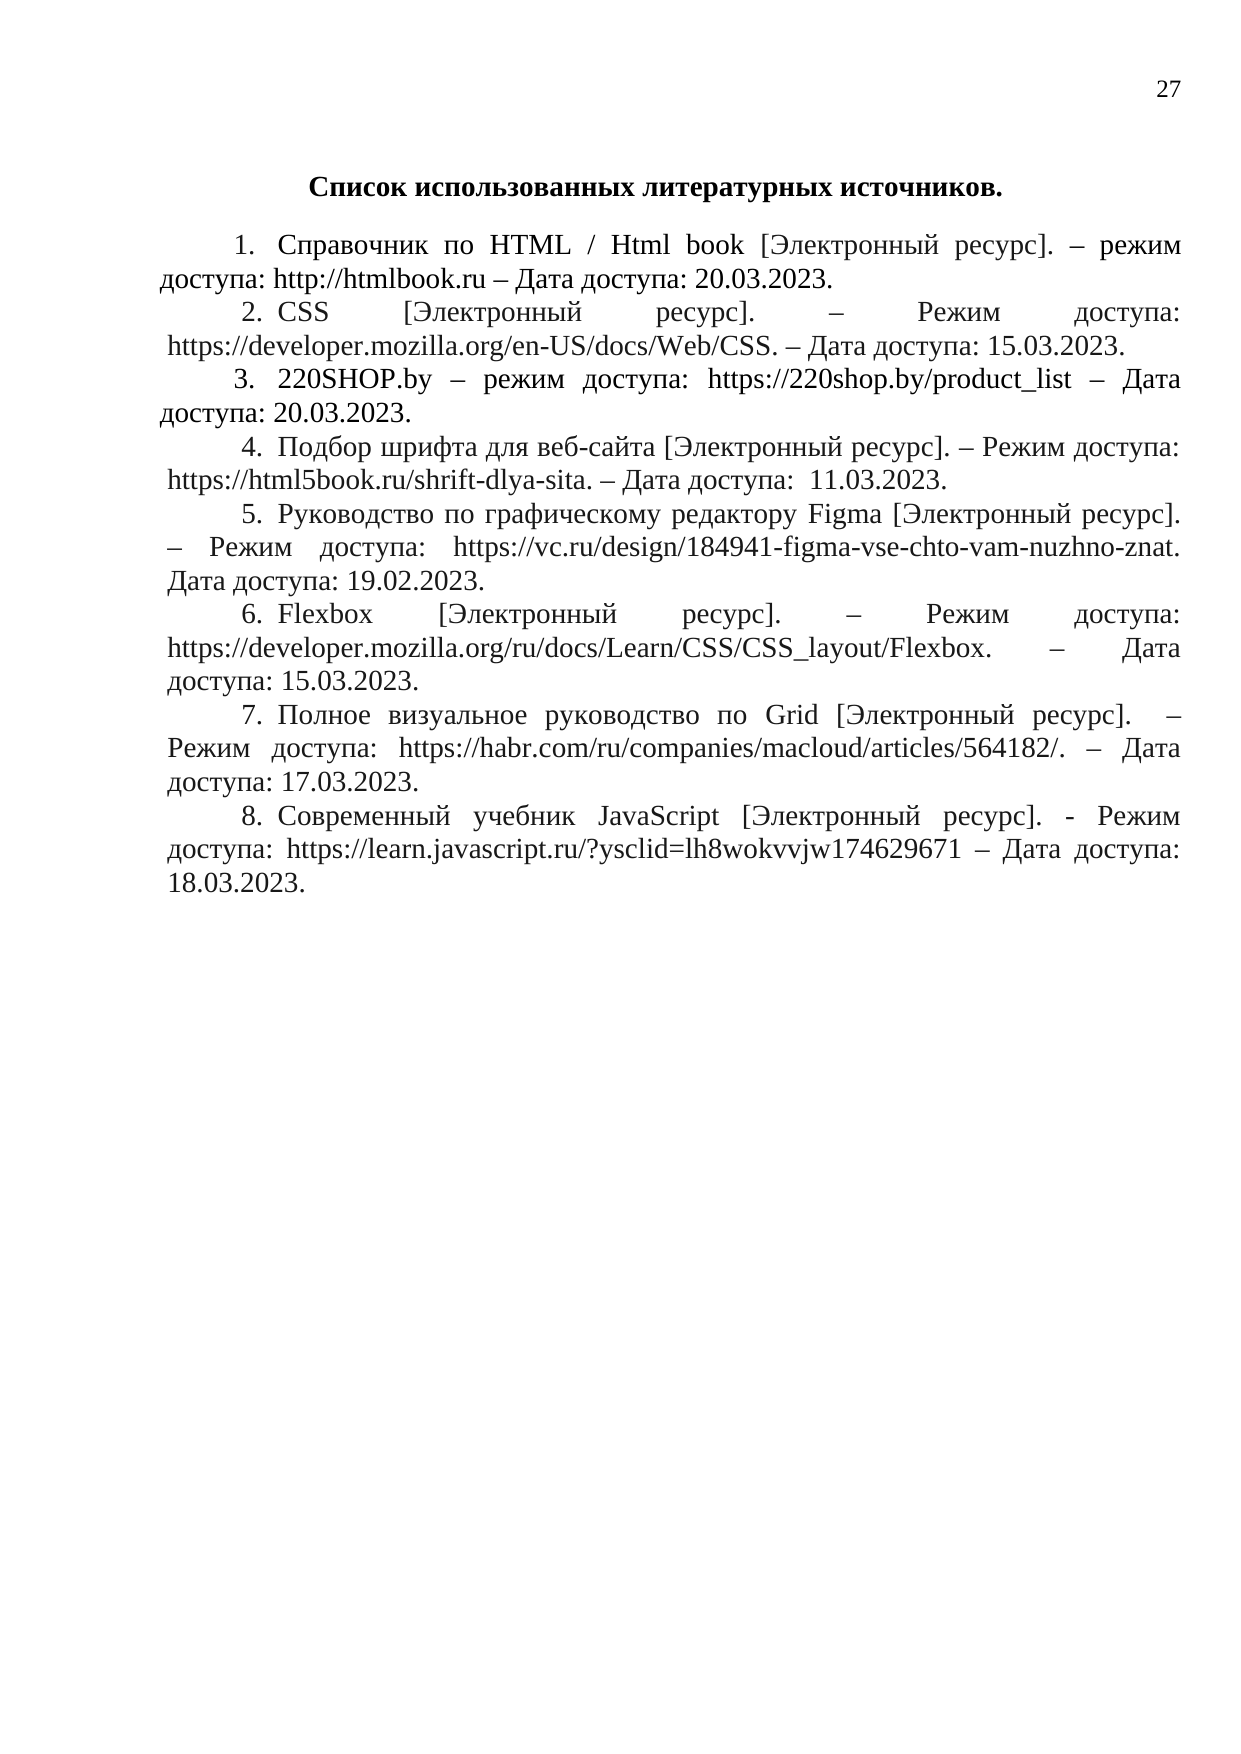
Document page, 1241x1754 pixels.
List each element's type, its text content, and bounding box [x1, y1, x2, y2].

subtitle Список использованных литературных источников. [130, 169, 1181, 202]
list Полное визуальное руководство по Grid [Электронный ресурс]. – Режим доступа: https://habr.com/ru/companies/macloud/articles/564182/. – Дата доступа: 17.03.2023. [167, 697, 1181, 798]
list Современный учебник JavaScript [Электронный ресурс]. - Режим доступа: https://learn.javascript.ru/?ysclid=lh8wokvvjw174629671 – Дата доступа: 18.03.2023. [167, 798, 1181, 898]
list Flexbox [Электронный ресурс]. – Режим доступа: https://developer.mozilla.org/ru/docs/Learn/CSS/CSS_layout/Flexbox. – Дата доступа: 15.03.2023. [167, 596, 1181, 697]
list Подбор шрифта для веб-сайта [Электронный ресурс]. – Режим доступа: https://html5book.ru/shrift-dlya-sita. – Дата доступа: 11.03.2023. [167, 429, 1181, 496]
list Справочник по HTML / Html book [Электронный ресурс]. – режим доступа: http://htmlbook.ru – Дата доступа: 20.03.2023. [159, 227, 1181, 294]
list 220SHOP.by – режим доступа: https://220shop.by/product_list – Дата доступа: 20.03.2023. [159, 362, 1181, 429]
list Руководство по графическому редактору Figma [Электронный ресурс]. – Режим доступа: https://vc.ru/design/184941-figma-vse-chto-vam-nuzhno-znat. Дата доступа: 19.02.2023. [167, 496, 1181, 596]
list CSS [Электронный ресурс]. – Режим доступа: https://developer.mozilla.org/en-US/docs/Web/CSS. – Дата доступа: 15.03.2023. [167, 294, 1181, 362]
